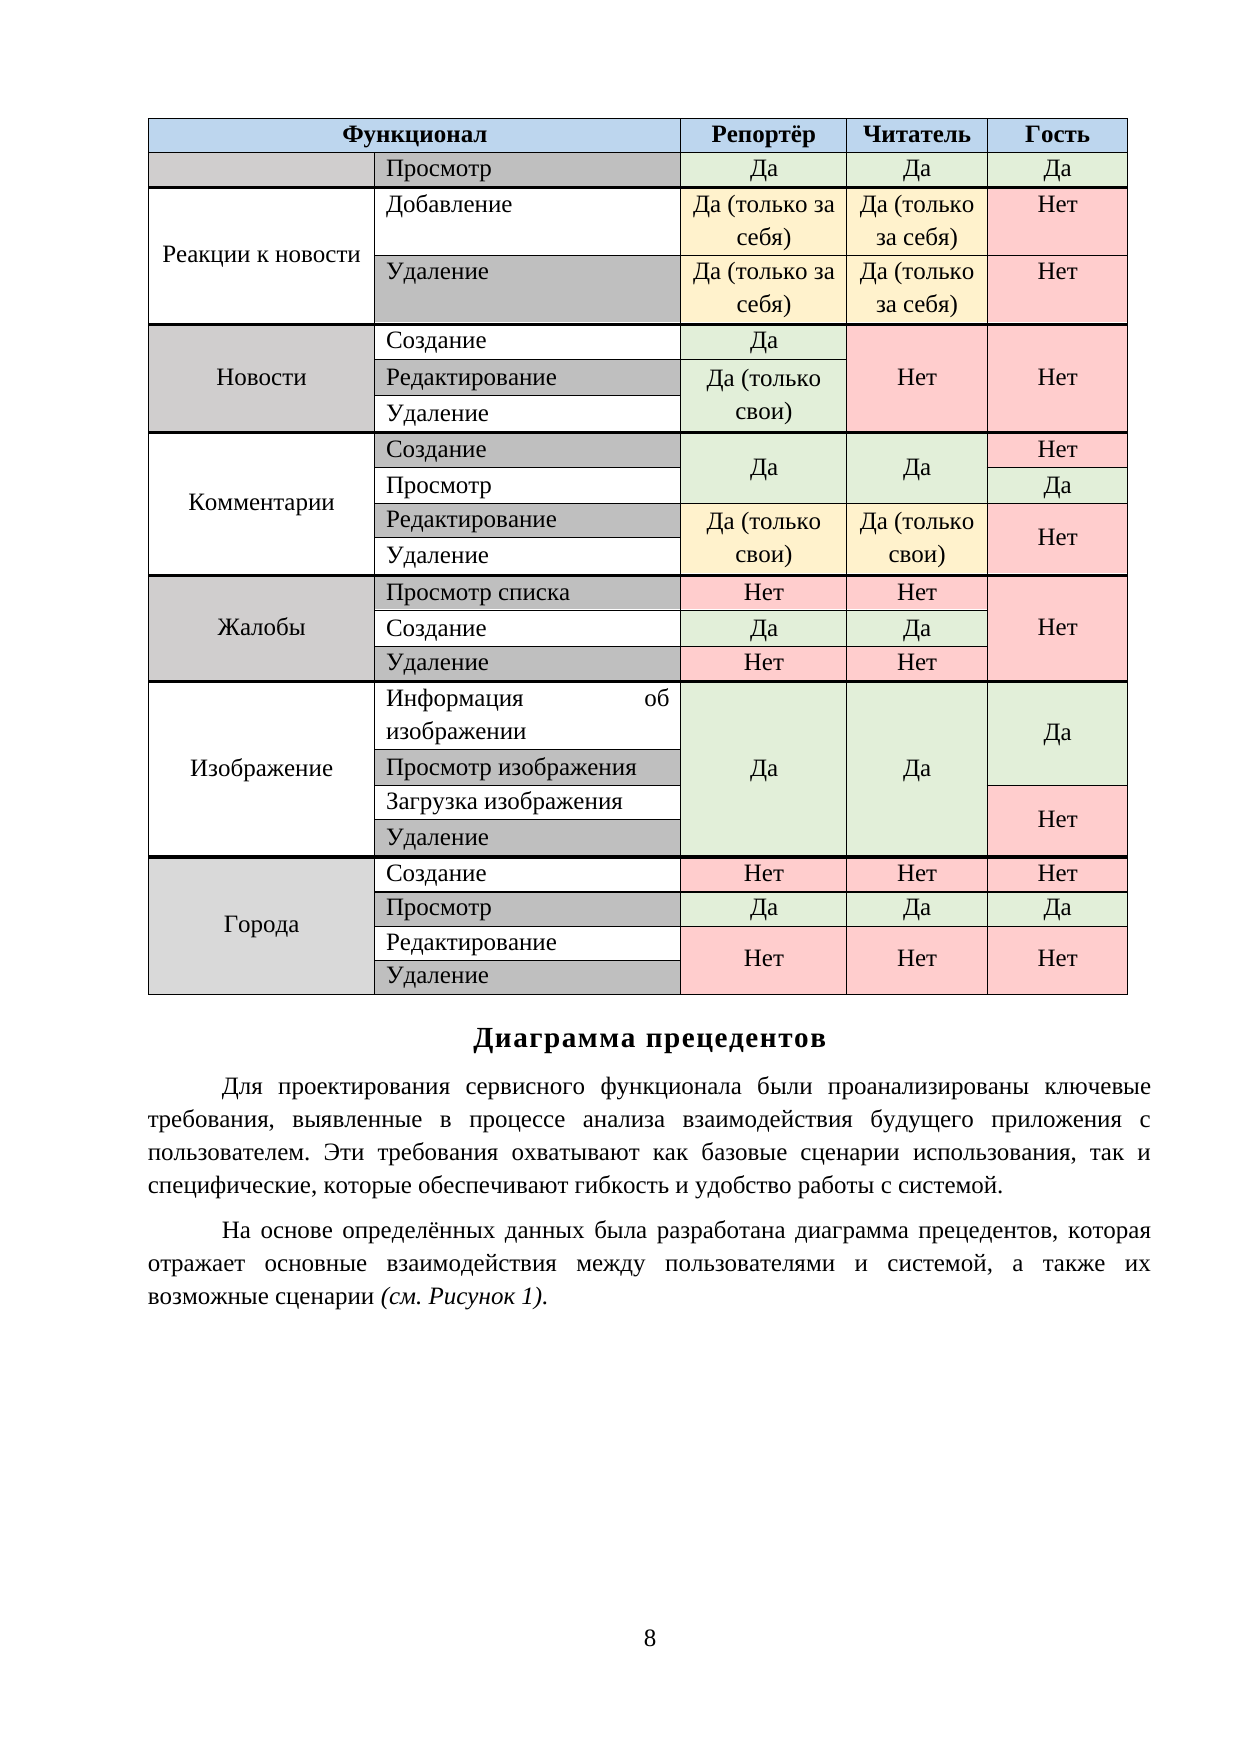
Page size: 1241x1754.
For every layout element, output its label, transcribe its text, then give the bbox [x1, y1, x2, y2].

table_cell Да [681, 893, 846, 926]
table_header Читатель [847, 119, 987, 152]
table_cell Удаление [375, 538, 680, 573]
table_cell Нет [847, 647, 987, 680]
table_cell Да [847, 611, 987, 646]
text На основе определённых данных была разработана диаграмма прецедентов, которая отражает основные взаимодействия между пользователями и системой, а также их возможные сценарии (см. Рисунок 1). [148, 1215, 1152, 1310]
table_cell Да [847, 153, 987, 186]
table_cell Редактирование [375, 927, 680, 959]
table_cell Да [681, 153, 846, 186]
table_cell Нет [847, 927, 987, 994]
table_cell Создание [375, 326, 680, 359]
table_cell Да [988, 153, 1127, 186]
table_cell Удаление [375, 256, 680, 322]
table_cell Редактирование [375, 360, 680, 395]
table_cell Да (только за себя) [847, 256, 987, 322]
table_cell Да [847, 434, 987, 503]
table_cell Комментарии [149, 434, 374, 573]
table_cell Просмотр [375, 468, 680, 503]
subtitle Диаграмма прецедентов [148, 1020, 1152, 1053]
table_cell Нет [988, 927, 1127, 994]
table_cell Создание [375, 611, 680, 646]
table_cell Да (только за себя) [847, 189, 987, 255]
table_cell Создание [375, 434, 680, 467]
table_cell Редактирование [375, 504, 680, 537]
table_cell Информация об изображении [375, 683, 680, 749]
table_cell Удаление [375, 820, 680, 855]
table_cell Да [988, 468, 1127, 503]
table_cell Нет [988, 434, 1127, 467]
table_cell Загрузка изображения [375, 786, 680, 819]
table_cell Да [681, 326, 846, 359]
table_header Репортёр [681, 119, 846, 152]
table_cell Да (только за себя) [681, 256, 846, 322]
table_header Гость [988, 119, 1127, 152]
table_cell Да [681, 434, 846, 503]
table_cell Да (только за себя) [681, 189, 846, 255]
table_cell Просмотр списка [375, 577, 680, 609]
table_cell Да [847, 683, 987, 855]
table_cell Да [681, 683, 846, 855]
table_cell Нет [988, 786, 1127, 855]
table_cell Реакции к новости [149, 189, 374, 322]
table_cell Изображение [149, 683, 374, 855]
table_cell Нет [681, 577, 846, 609]
table_cell Нет [847, 577, 987, 609]
table_cell Создание [375, 859, 680, 891]
table_cell Да (только свои) [847, 504, 987, 573]
table_cell Нет [988, 859, 1127, 891]
table_cell Да [988, 893, 1127, 926]
table_cell Нет [988, 256, 1127, 322]
table_cell Просмотр [375, 153, 680, 186]
table_cell Нет [847, 326, 987, 431]
table_cell Нет [681, 927, 846, 994]
table_cell Удаление [375, 961, 680, 994]
table_cell Удаление [375, 647, 680, 680]
table_cell Жалобы [149, 577, 374, 680]
table_cell Добавление [375, 189, 680, 255]
table_cell Нет [681, 859, 846, 891]
table_cell Удаление [375, 396, 680, 431]
table_cell Нет [988, 326, 1127, 431]
table_cell Нет [681, 647, 846, 680]
table_cell Да [681, 611, 846, 646]
table_cell Да [988, 683, 1127, 785]
table_cell Да [847, 893, 987, 926]
table_cell Города [149, 859, 374, 994]
table_cell Просмотр изображения [375, 750, 680, 785]
table_cell Просмотр [375, 893, 680, 926]
table_cell Да (только свои) [681, 504, 846, 573]
table_cell Да (только свои) [681, 360, 846, 431]
table_header Функционал [149, 119, 680, 152]
table_cell Нет [988, 504, 1127, 573]
table_cell Нет [847, 859, 987, 891]
table_cell Нет [988, 577, 1127, 680]
text Для проектирования сервисного функционала были проанализированы ключевые требования, выявленные в процессе анализа взаимодействия будущего приложения с пользователем. Эти требования охватывают как базовые сценарии использования, так и специфические, которые обеспечивают гибкость и удобство работы с системой. [148, 1071, 1152, 1198]
table_cell Новости [149, 326, 374, 431]
table_cell Нет [988, 189, 1127, 255]
